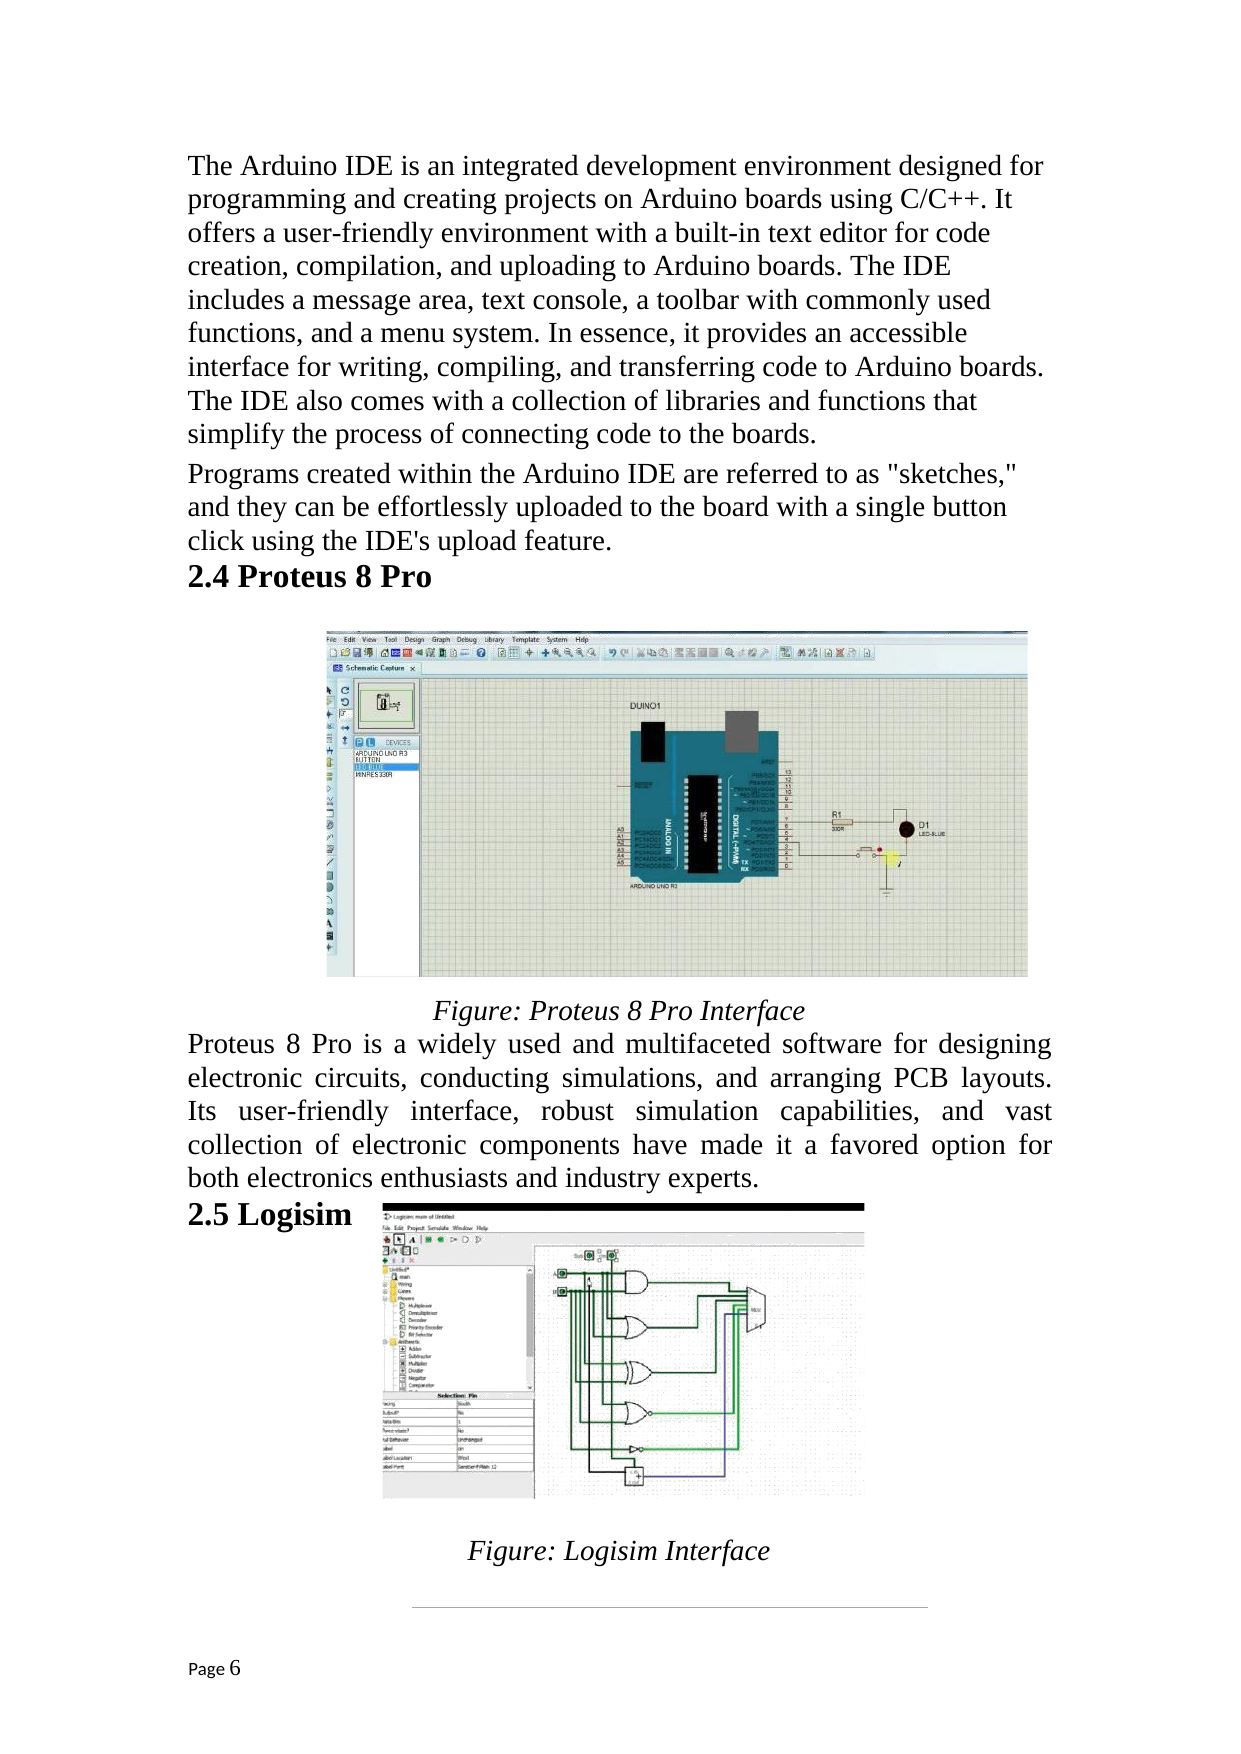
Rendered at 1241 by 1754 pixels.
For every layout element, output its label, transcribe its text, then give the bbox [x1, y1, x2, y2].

text Proteus 8 Pro is a widely used and multifaceted software for designing electronic circuits, conducting simulations, and arranging PCB layouts. Its user-friendly interface, robust simulation capabilities, and vast collection of electronic components have made it a favored option for both electronics enthusiasts and industry experts. [187, 1026, 1053, 1194]
text The Arduino IDE is an integrated development environment designed for programming and creating projects on Arduino boards using C/C++. It offers a user-friendly environment with a built-in text editor for code creation, compilation, and uploading to Arduino boards. The IDE includes a message area, text console, a toolbar with commonly used functions, and a menu system. In essence, it provides an accessible interface for writing, compiling, and transferring code to Arduino boards. The IDE also comes with a collection of libraries and functions that simplify the process of connecting code to the boards. [187, 148, 1047, 450]
picture [326, 631, 1028, 977]
text Figure: Logisim Interface [404, 1533, 836, 1567]
subtitle Logisim [187, 1194, 1171, 1232]
subtitle Proteus 8 Pro [187, 557, 1171, 595]
text Programs created within the Arduino IDE are referred to as "sketches," and they can be effortlessly uploaded to the board with a single button click using the IDE's upload feature. [187, 456, 1047, 557]
picture [382, 1203, 865, 1499]
